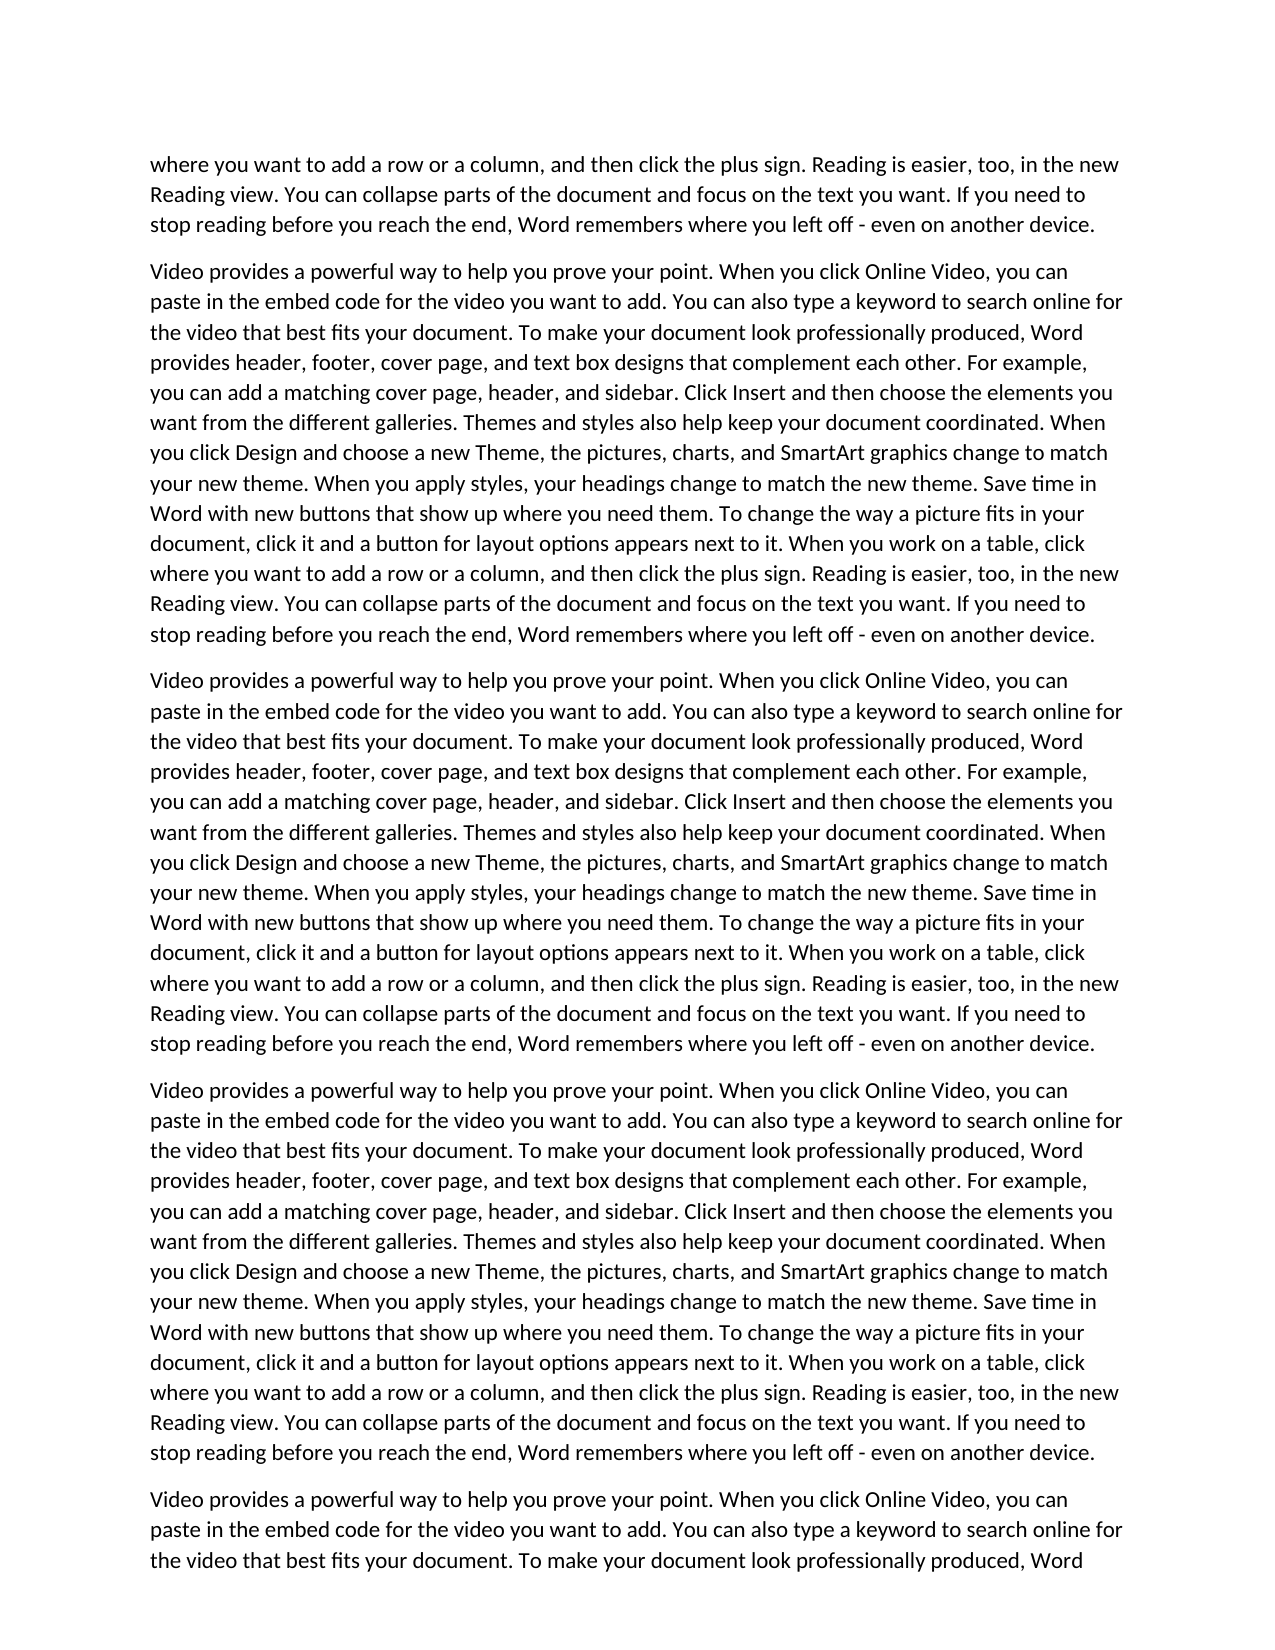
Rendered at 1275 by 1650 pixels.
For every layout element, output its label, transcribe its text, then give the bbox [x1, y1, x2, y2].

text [150, 150, 1125, 238]
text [150, 1485, 1125, 1574]
